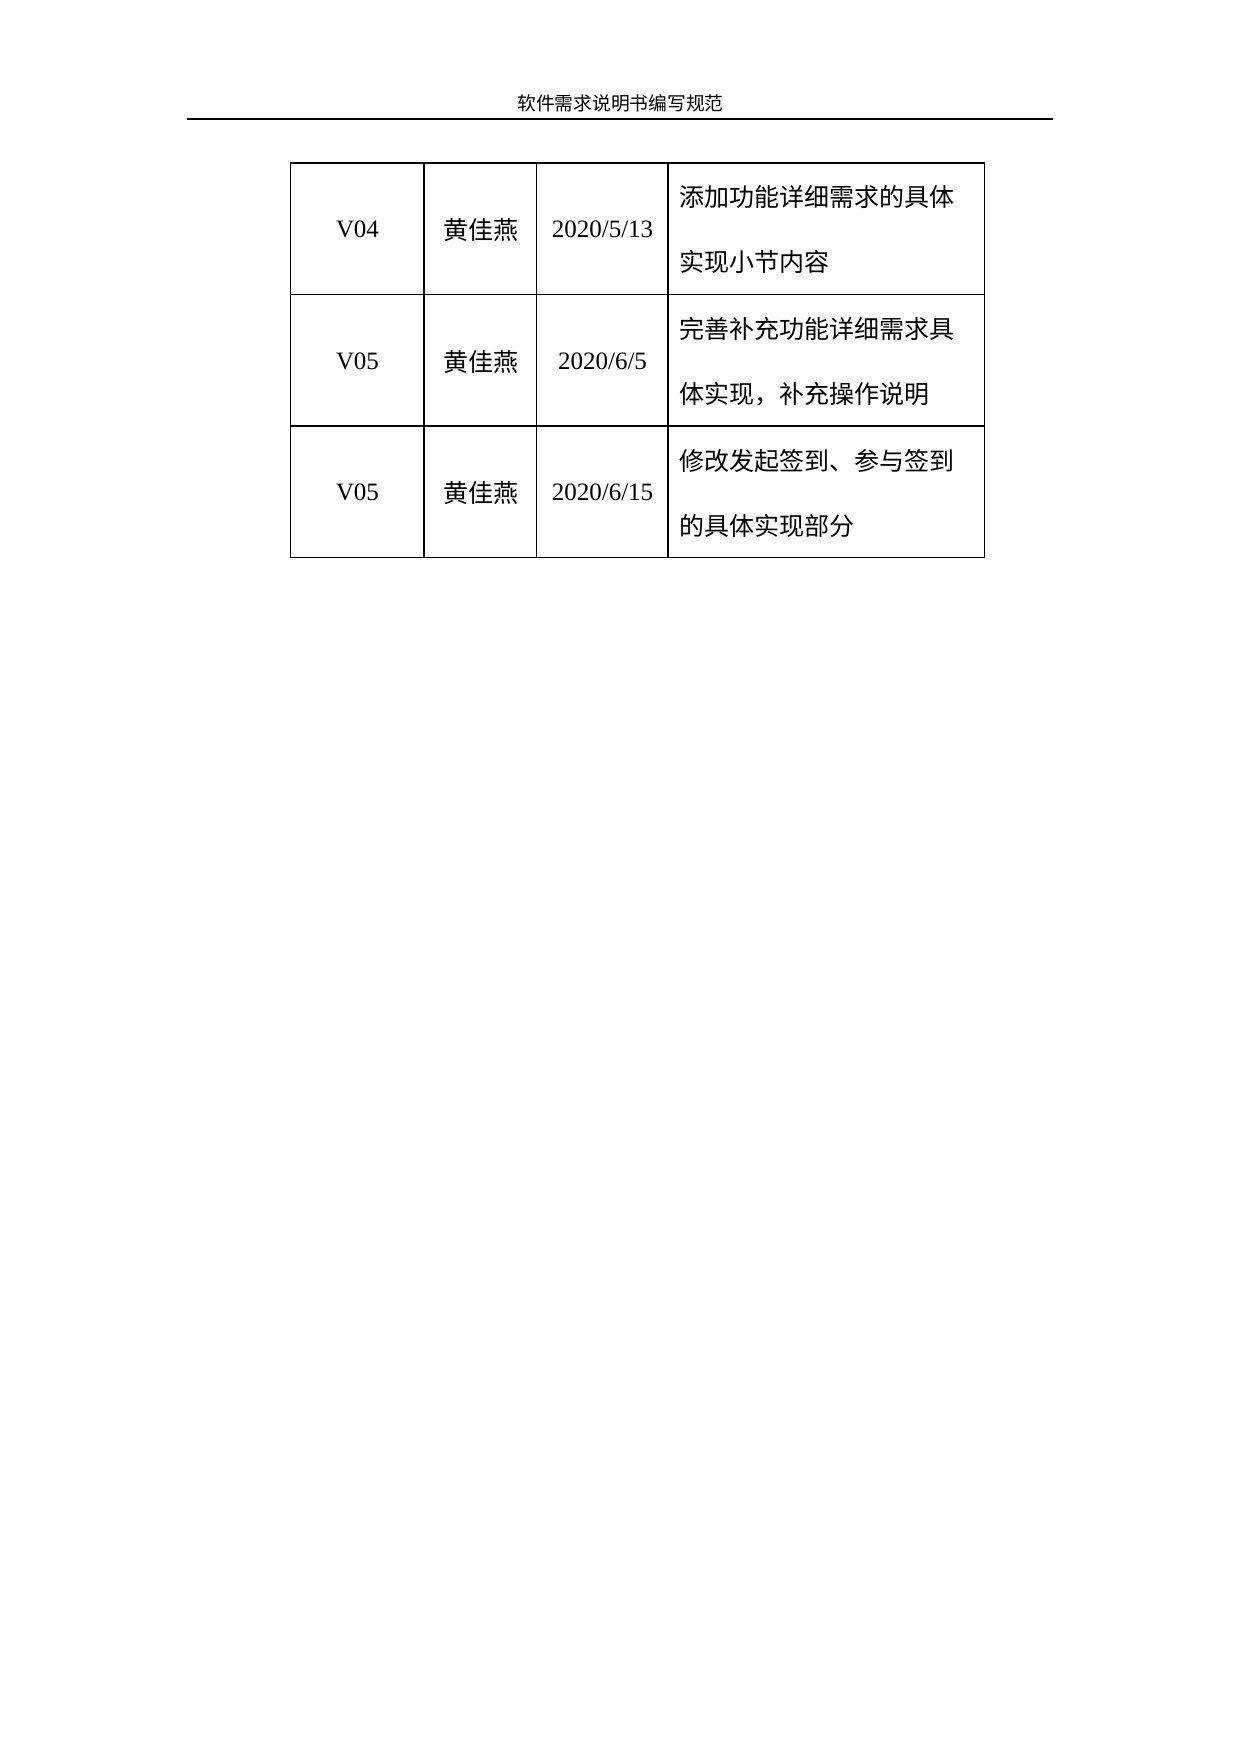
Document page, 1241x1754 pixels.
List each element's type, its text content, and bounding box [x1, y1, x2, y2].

table_cell V04 [291, 164, 423, 293]
table_cell V05 [291, 295, 423, 425]
table_cell 添加功能详细需求的具体实现小节内容 [669, 164, 984, 293]
table_cell 2020/5/13 [537, 164, 667, 293]
table_cell 2020/6/5 [537, 295, 667, 425]
table_cell 2020/6/15 [537, 427, 667, 557]
table_cell 完善补充功能详细需求具体实现，补充操作说明 [669, 295, 984, 425]
table_cell 黄佳燕 [425, 427, 536, 557]
table_cell 修改发起签到、参与签到的具体实现部分 [669, 427, 984, 557]
table_cell 黄佳燕 [425, 164, 536, 293]
table_cell V05 [291, 427, 423, 557]
table_cell 黄佳燕 [425, 295, 536, 425]
